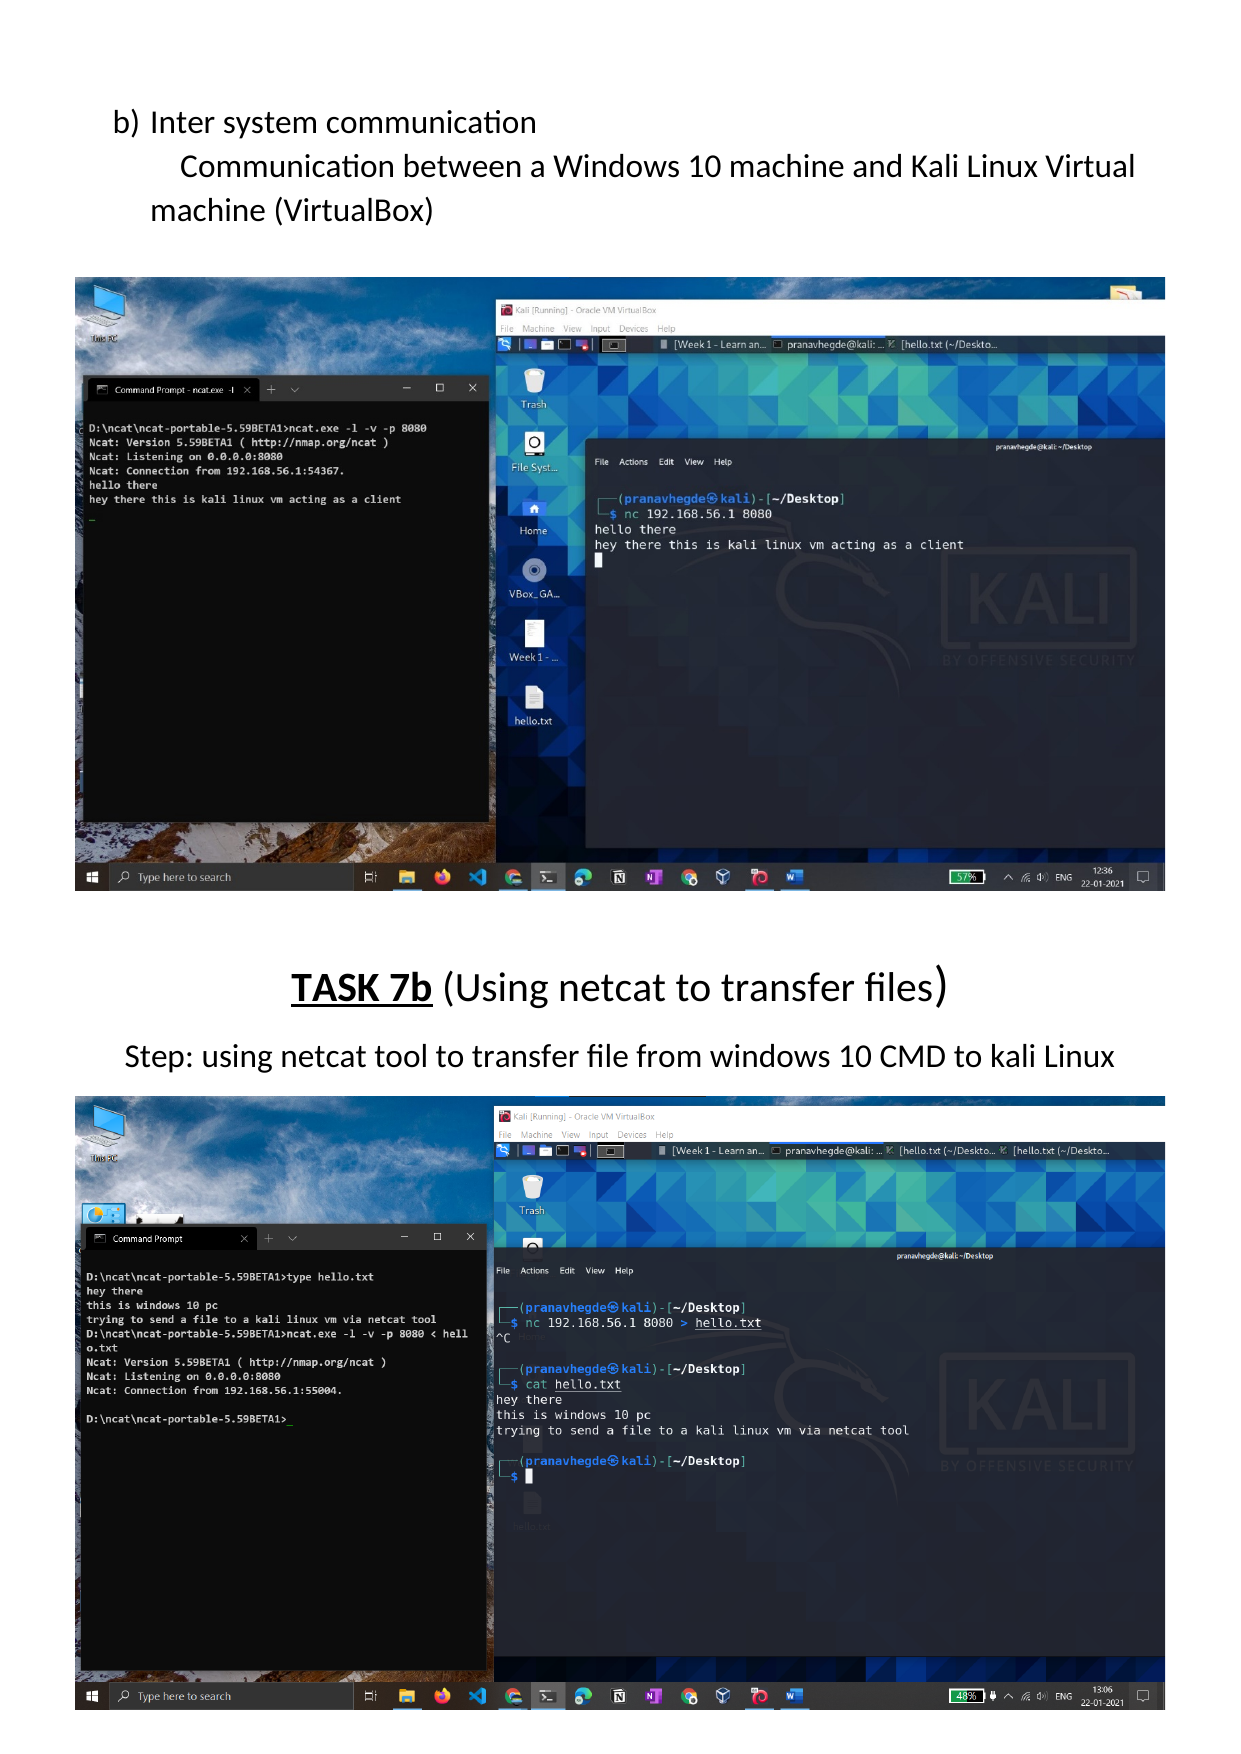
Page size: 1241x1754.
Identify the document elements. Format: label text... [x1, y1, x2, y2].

list Inter system communication [112, 101, 1165, 142]
picture [75, 277, 1166, 891]
text TASK 7b (Using netcat to transfer files) [75, 953, 1165, 1014]
picture [75, 1096, 1166, 1710]
text Step: using netcat tool to transfer file from windows 10 CMD to kali Linux [75, 1036, 1165, 1076]
list Communication between a Windows 10 machine and Kali Linux Virtual machine (VirtualBox) [150, 145, 1165, 230]
